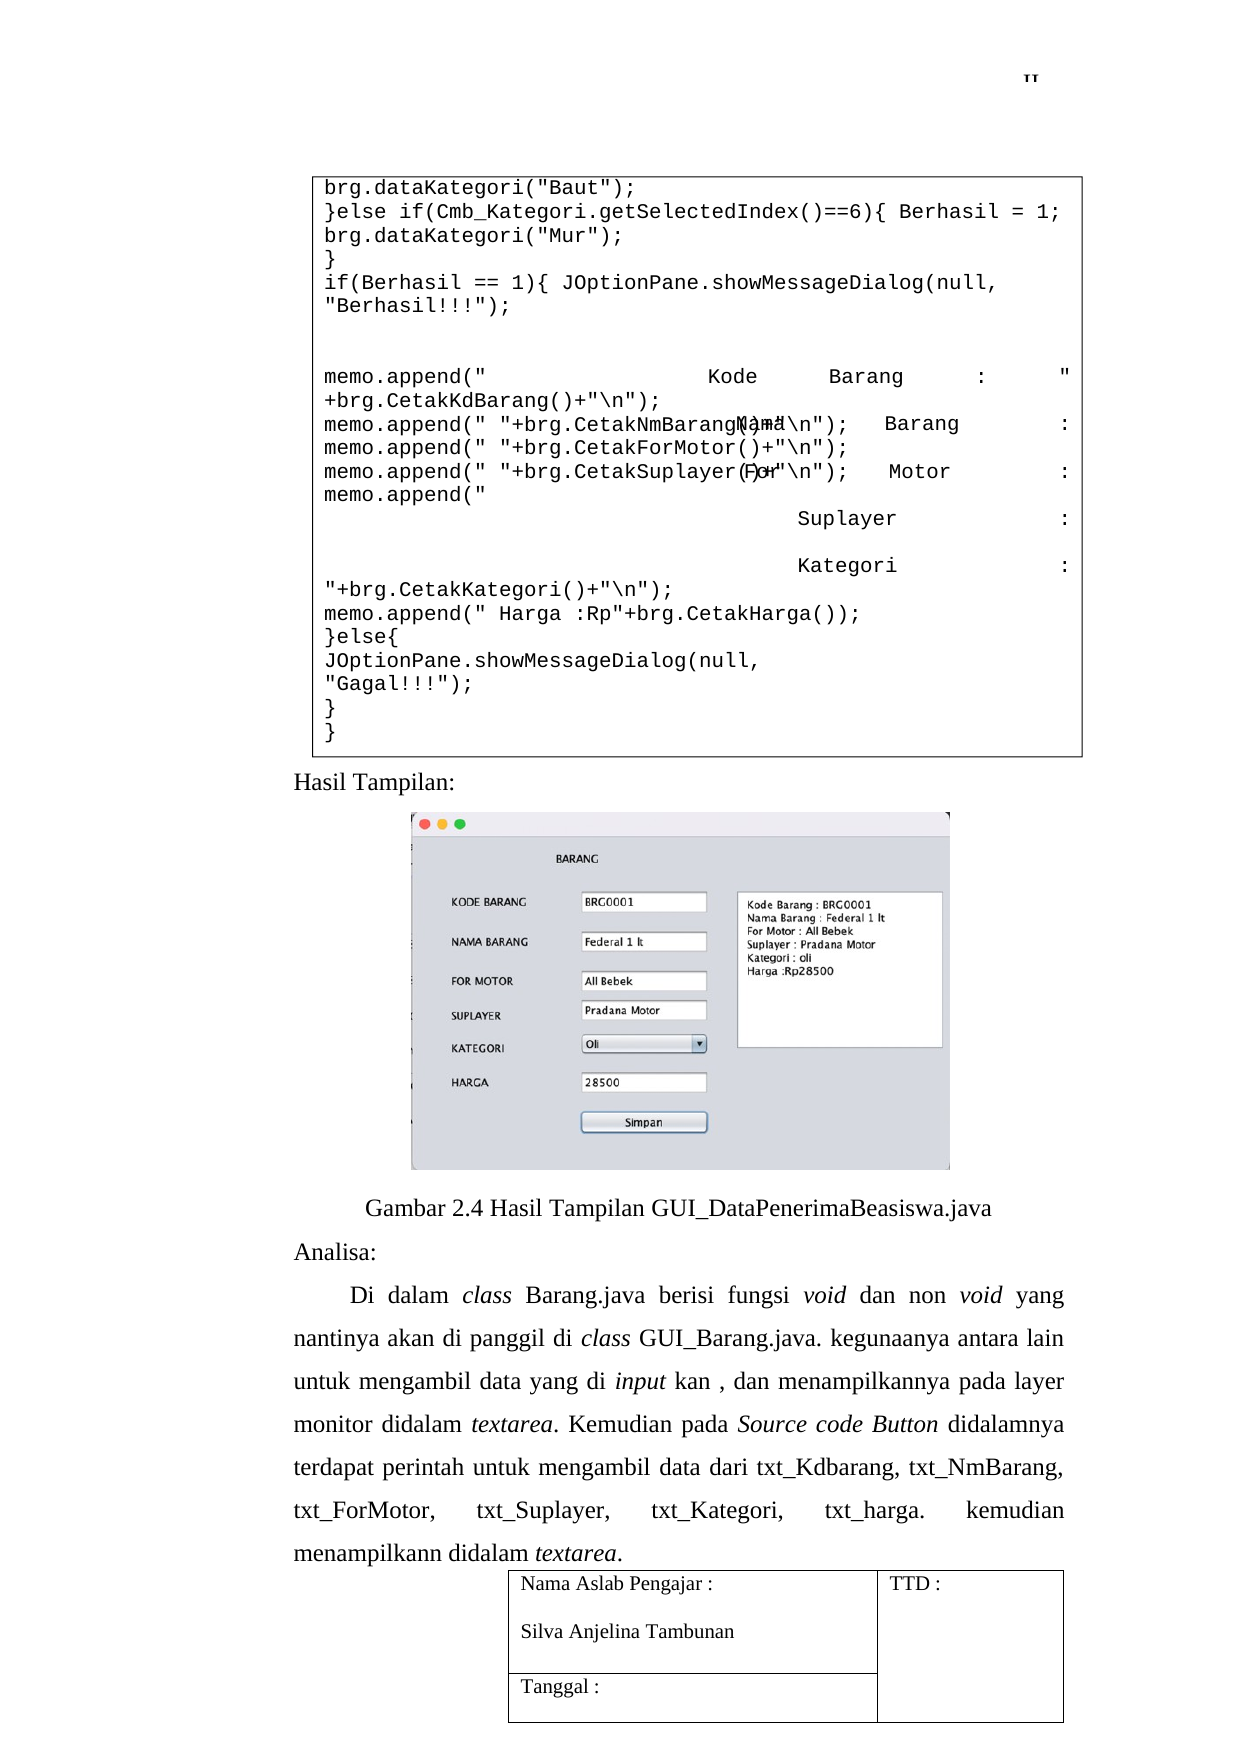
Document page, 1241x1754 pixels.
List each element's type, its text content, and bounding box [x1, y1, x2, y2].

picture [411, 812, 950, 1170]
subtitle Di dalam class Barang.java berisi fungsi void dan non void yang nantinya akan di panggil di class GUI_Barang.java. kegunaanya antara lain untuk mengambil data yang di input kan , dan menampilkannya pada layer monitor didalam textarea. Kemudian pada Source code Button didalamnya terdapat perintah untuk mengambil data dari txt_Kdbarang, txt_NmBarang, txt_ForMotor, txt_Suplayer, txt_Kategori, txt_harga. kemudian menampilkann didalam textarea. [293, 1280, 1064, 1567]
subtitle Hasil Tampilan: [293, 767, 1088, 796]
